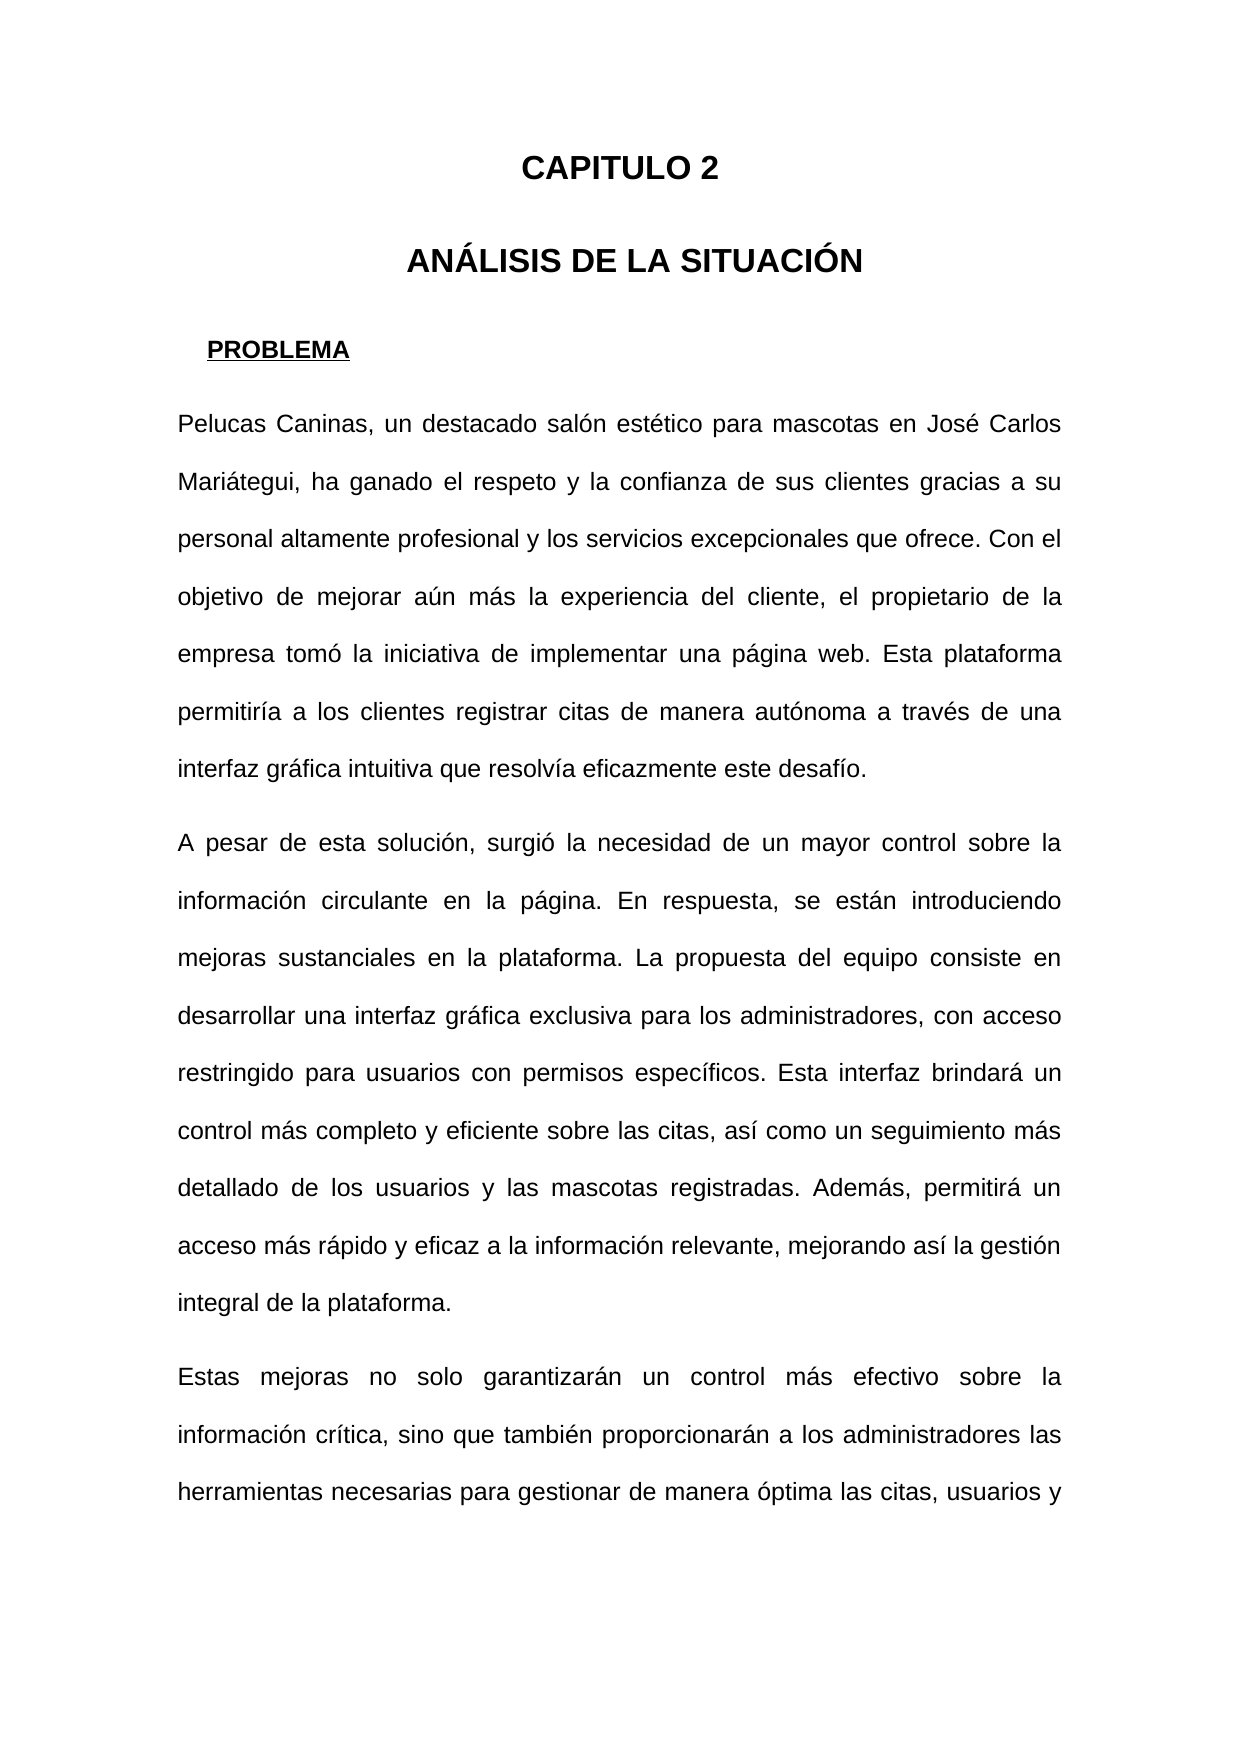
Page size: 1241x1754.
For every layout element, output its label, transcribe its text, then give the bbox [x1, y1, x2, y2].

text PROBLEMA [177, 335, 1063, 363]
text Pelucas Caninas, un destacado salón estético para mascotas en José Carlos Mariátegui, ha ganado el respeto y la confianza de sus clientes gracias a su personal altamente profesional y los servicios excepcionales que ofrece. Con el objetivo de mejorar aún más la experiencia del cliente, el propietario de la empresa tomó la iniciativa de implementar una página web. Esta plataforma permitiría a los clientes registrar citas de manera autónoma a través de una interfaz gráfica intuitiva que resolvía eficazmente este desafío. [177, 409, 1063, 783]
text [177, 1362, 1063, 1506]
text CAPITULO 2 [177, 148, 1063, 186]
text A pesar de esta solución, surgió la necesidad de un mayor control sobre la información circulante en la página. En respuesta, se están introduciendo mejoras sustanciales en la plataforma. La propuesta del equipo consiste en desarrollar una interfaz gráfica exclusiva para los administradores, con acceso restringido para usuarios con permisos específicos. Esta interfaz brindará un control más completo y eficiente sobre las citas, así como un seguimiento más detallado de los usuarios y las mascotas registradas. Además, permitirá un acceso más rápido y eficaz a la información relevante, mejorando así la gestión integral de la plataforma. [177, 828, 1063, 1317]
text ANÁLISIS DE LA SITUACIÓN [177, 241, 1063, 280]
